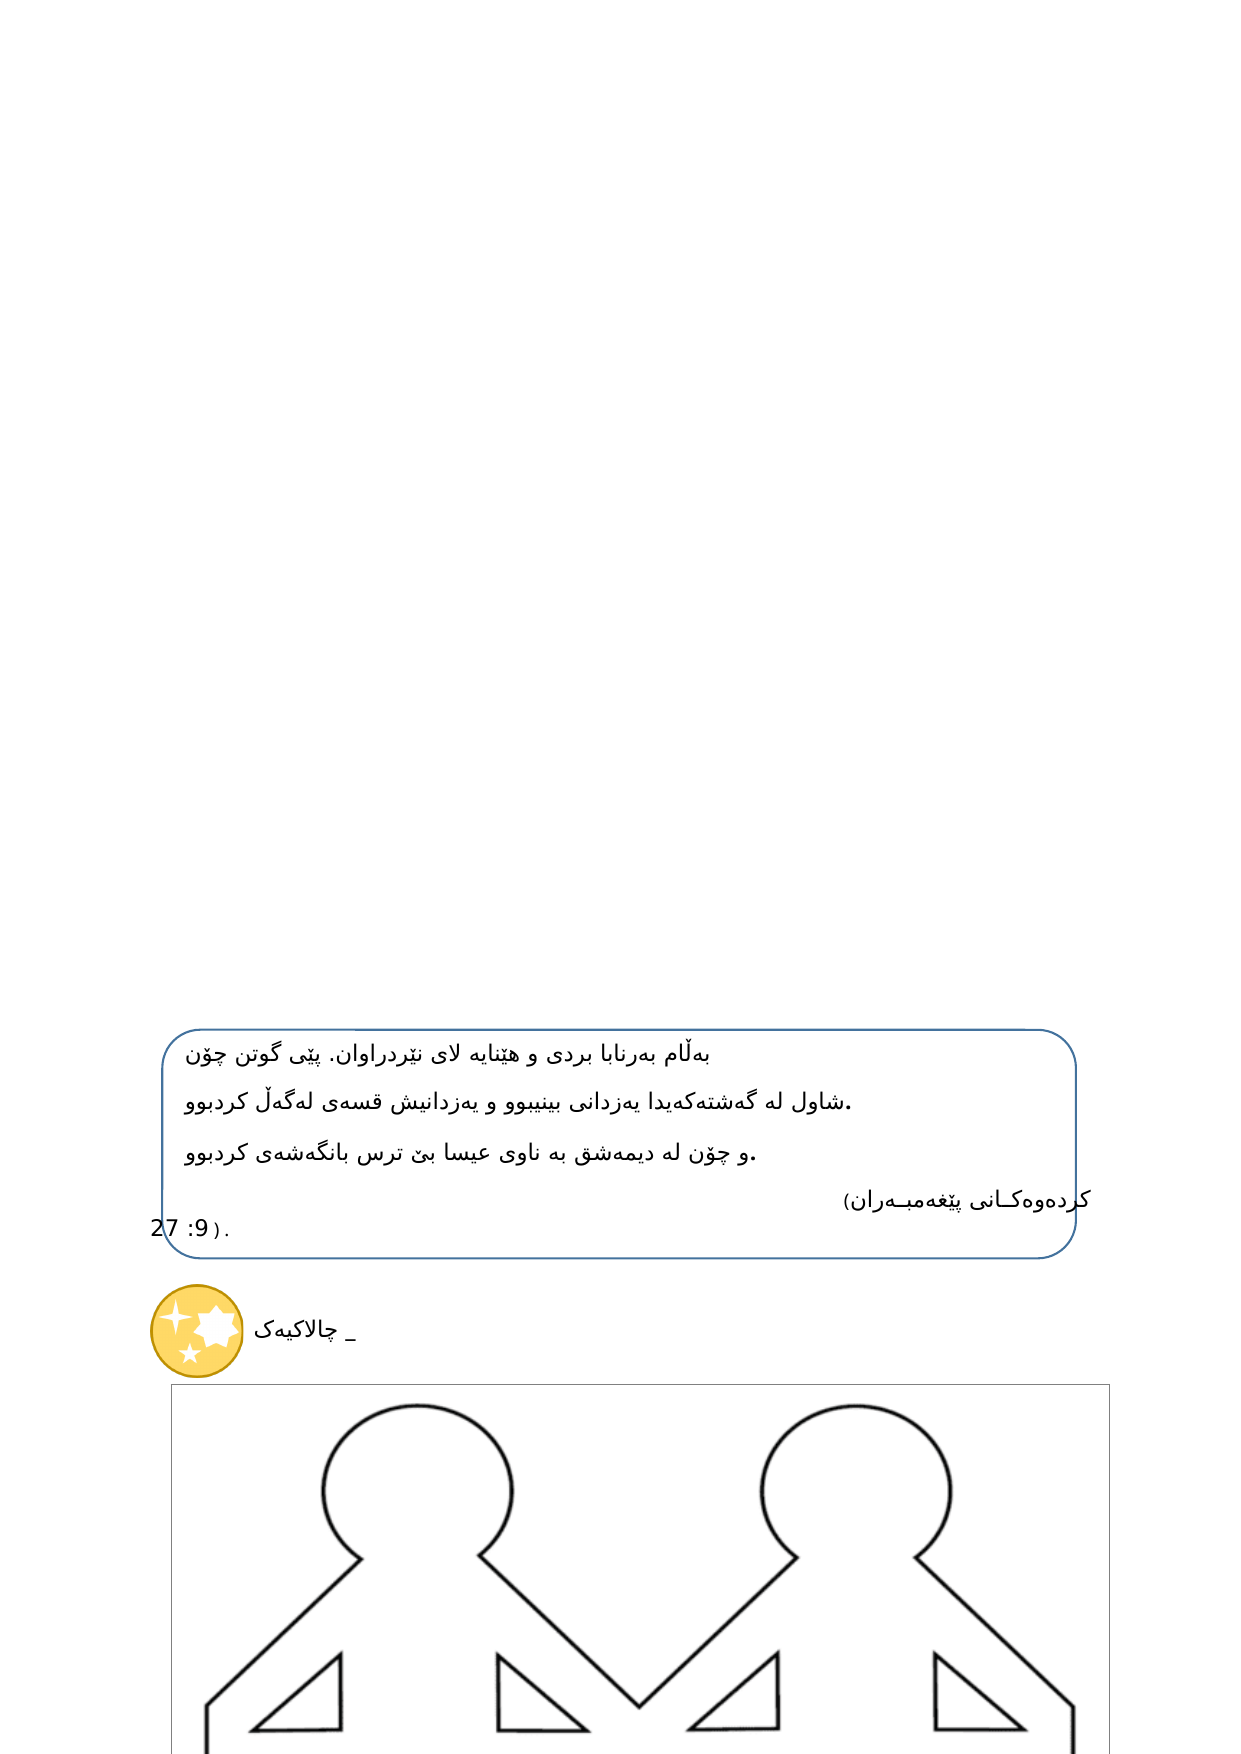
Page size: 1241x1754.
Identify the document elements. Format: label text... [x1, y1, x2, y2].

text بەڵام بەرنابا بردی و هێنایە لای نێردراوان. پێی گوتن چۆن [150, 1040, 1090, 1066]
text چالاکیەک _ [244, 1311, 1090, 1344]
text شاول لە گەشتەکەیدا یەزدانی بینیبوو و یەزدانیش قسەی لەگەڵ کردبوو. [150, 1085, 1090, 1116]
text و چۆن لە دیمەشق بە ناوی عیسا بێ ترس بانگەشەی کردبوو. [150, 1136, 1090, 1167]
text (کردەوەکانی پێغەمبەران 9: 27 ) . [150, 1186, 1090, 1241]
picture [172, 1385, 1109, 1754]
picture [150, 1284, 244, 1378]
